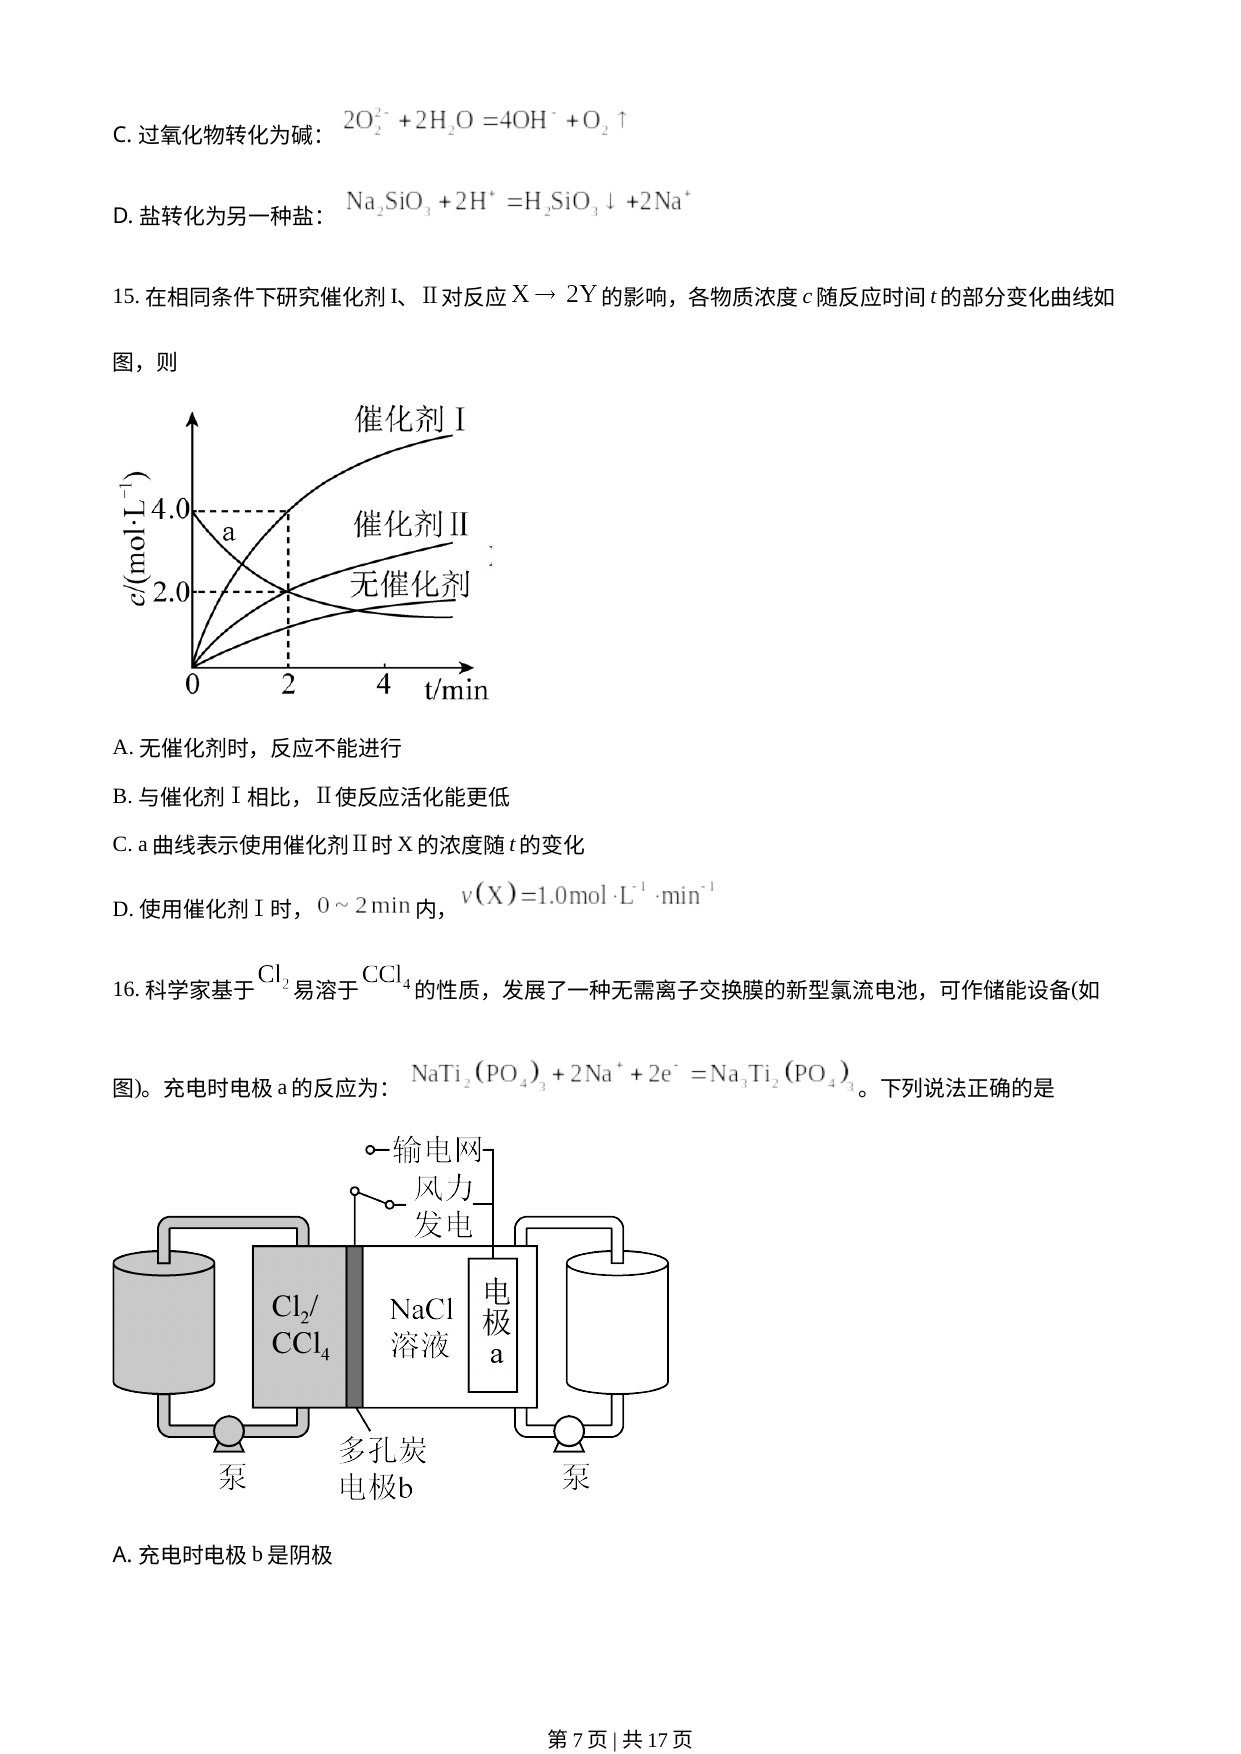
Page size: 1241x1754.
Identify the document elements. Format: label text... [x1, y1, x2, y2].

text C. a曲线表示使用催化剂Ⅱ时X的浓度随t的变化 [112, 827, 1128, 860]
text 16. 科学家基于易溶于的性质，发展了一种无需离子交换膜的新型氯流电池，可作储能设备(如图)。充电时电极a的反应为： 。下列说法正确的是 [112, 957, 1128, 1119]
text A. 充电时电极b是阴极 [112, 1537, 1128, 1570]
text D. 使用催化剂Ⅰ时，内， [112, 876, 1128, 941]
picture [112, 1135, 669, 1507]
text A. 无催化剂时，反应不能进行 [112, 731, 1128, 763]
text B. 与催化剂Ⅰ相比，Ⅱ使反应活化能更低 [112, 779, 1128, 812]
text D. 盐转化为另一种盐： [112, 183, 1128, 248]
text C. 过氧化物转化为碱： [112, 102, 1128, 167]
picture [112, 393, 493, 706]
text 15. 在相同条件下研究催化剂I、Ⅱ对反应的影响，各物质浓度c随反应时间t的部分变化曲线如图，则 [112, 263, 1128, 377]
